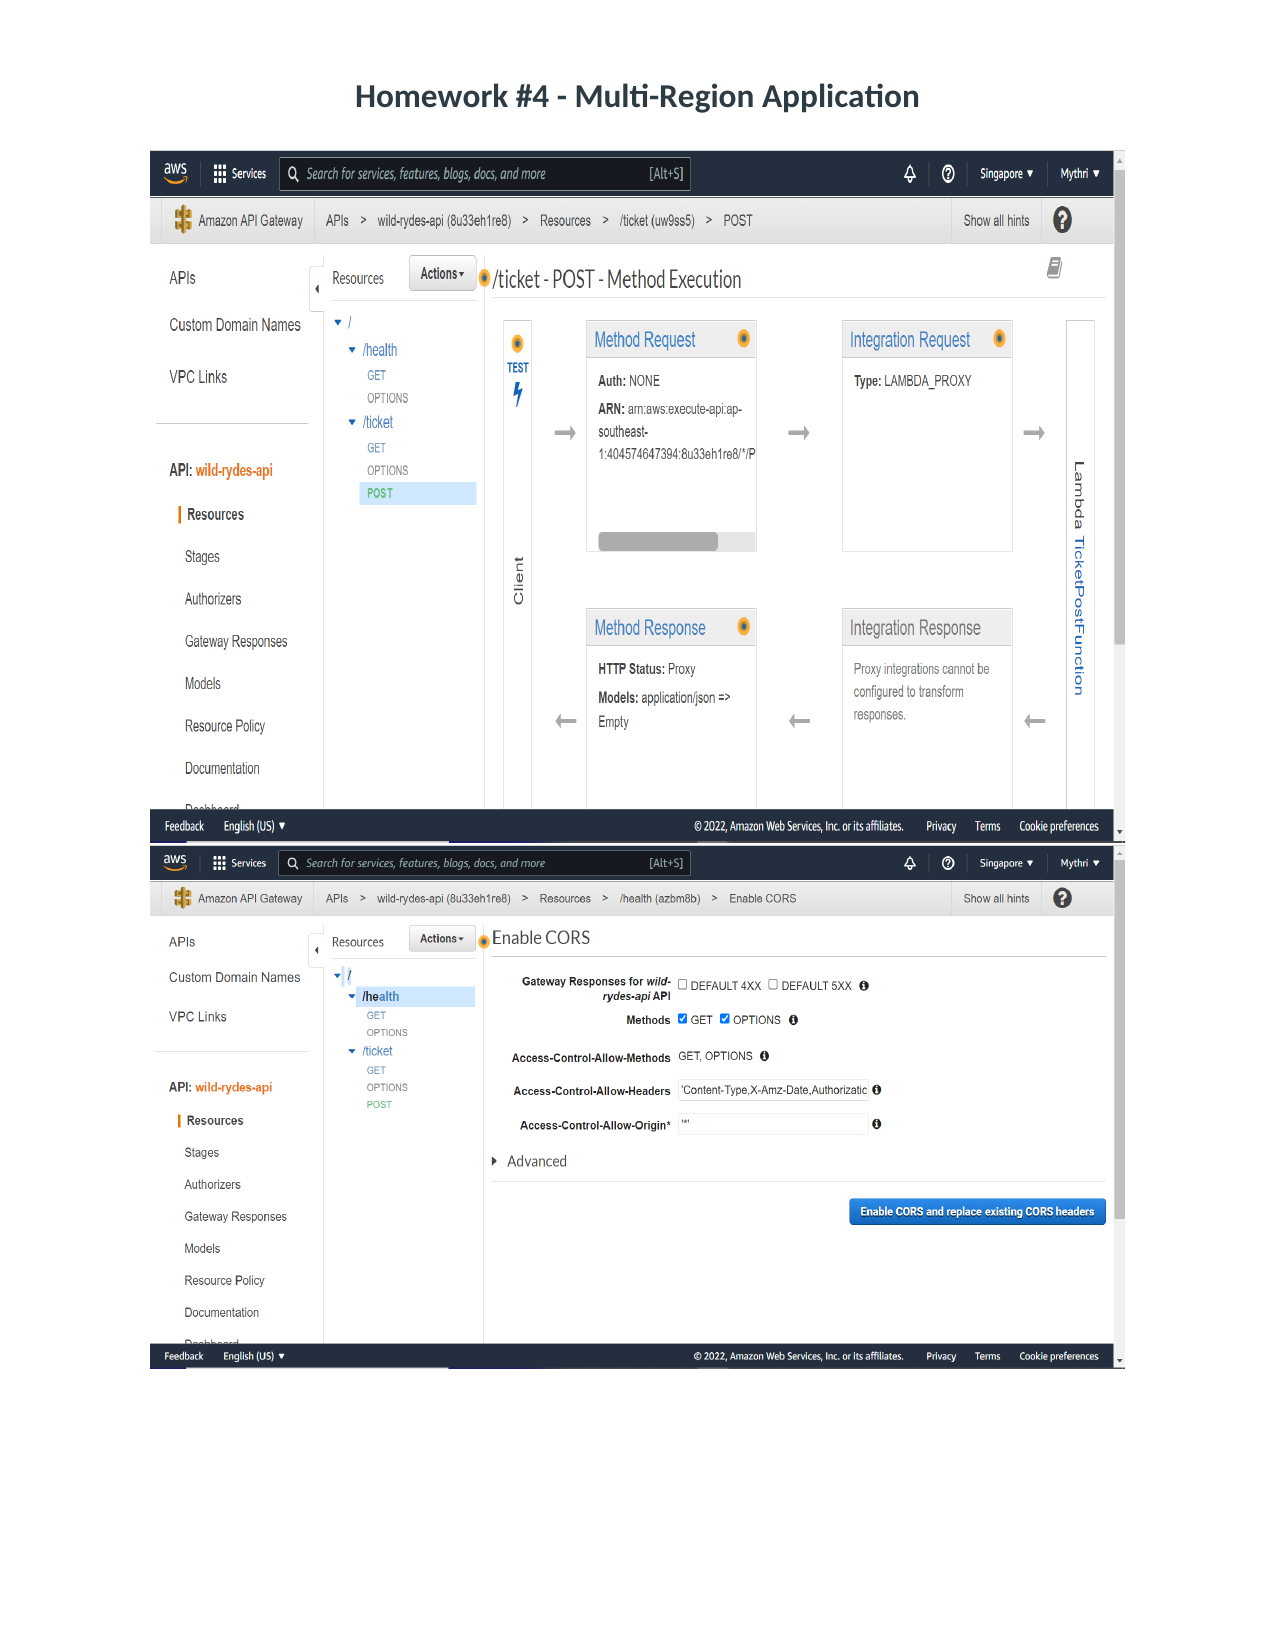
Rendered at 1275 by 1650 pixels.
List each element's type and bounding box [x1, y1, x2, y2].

picture [150, 150, 1125, 843]
picture [150, 845, 1125, 1369]
